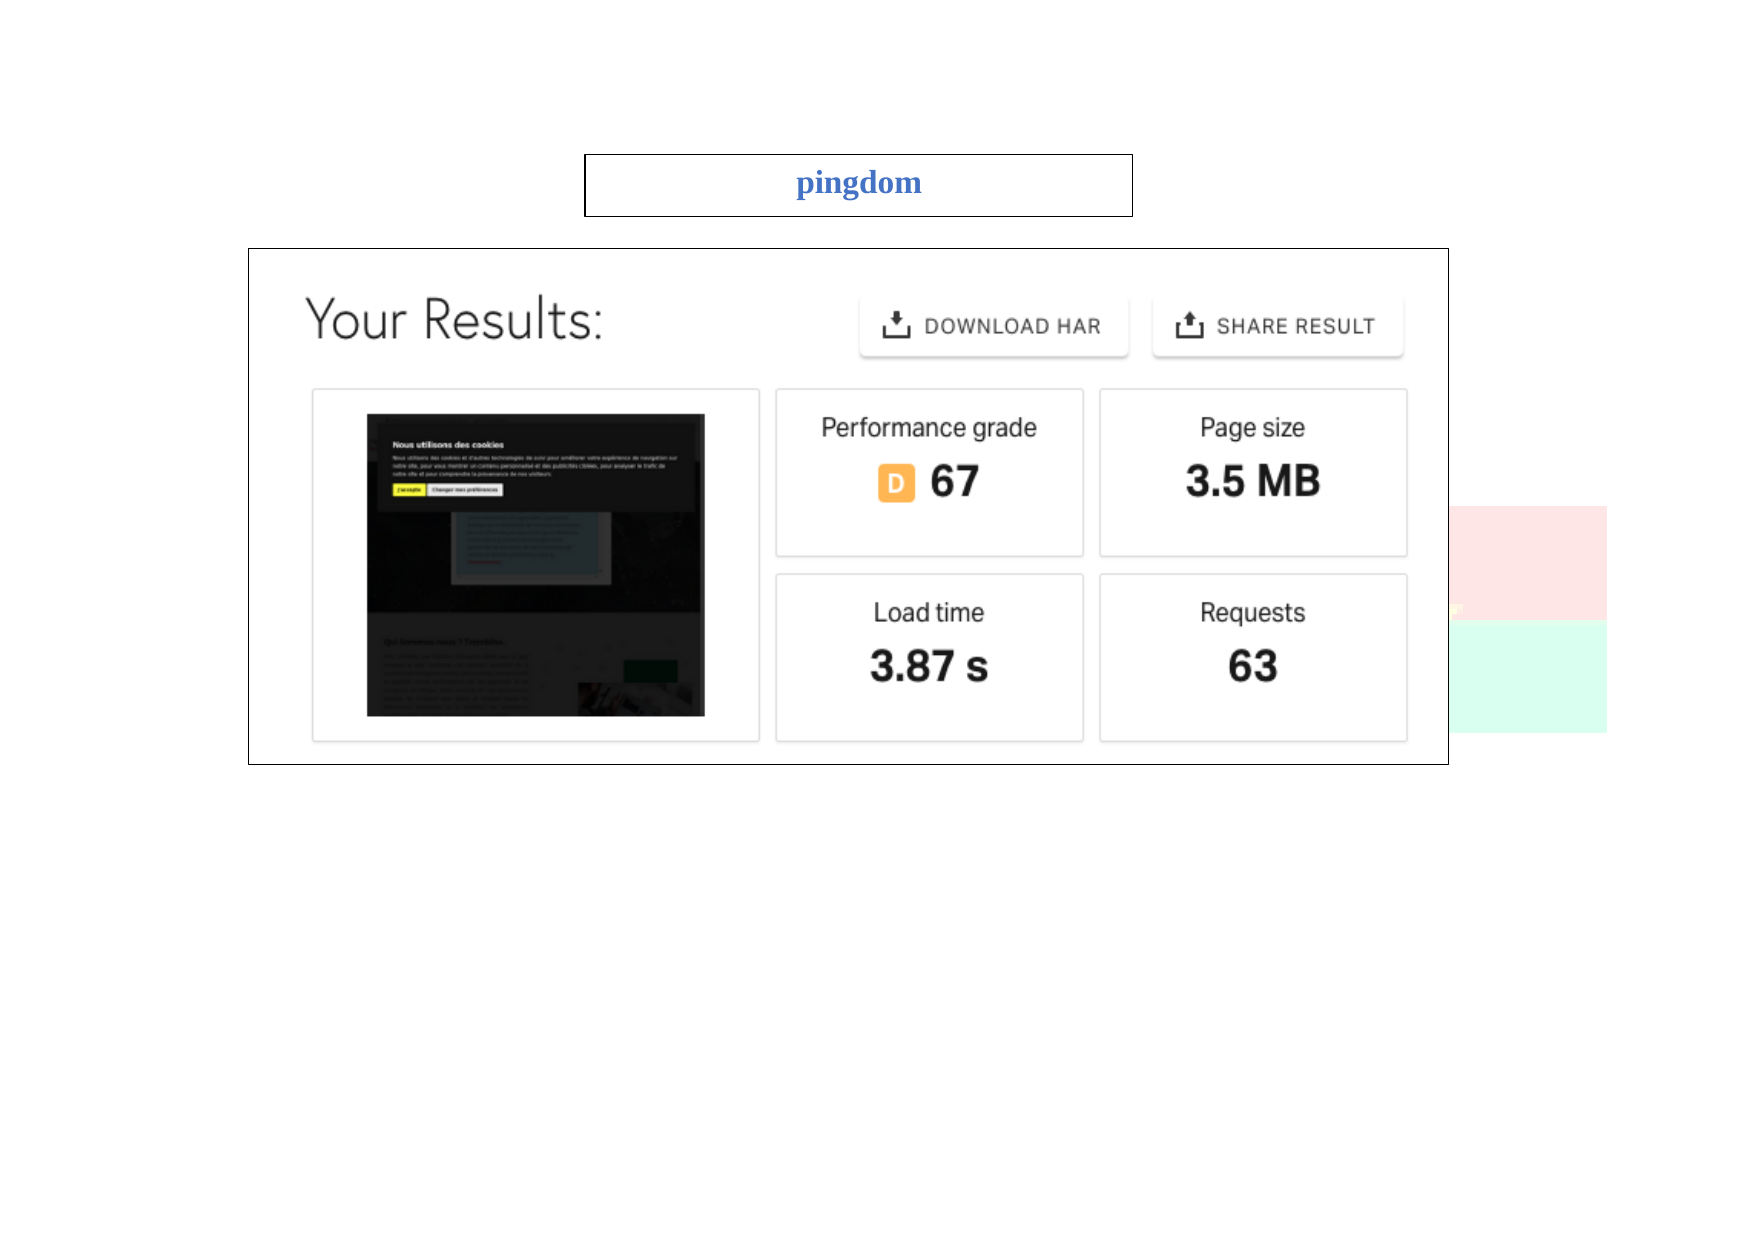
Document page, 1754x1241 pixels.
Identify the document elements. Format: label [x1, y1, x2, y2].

picture [263, 256, 1448, 757]
